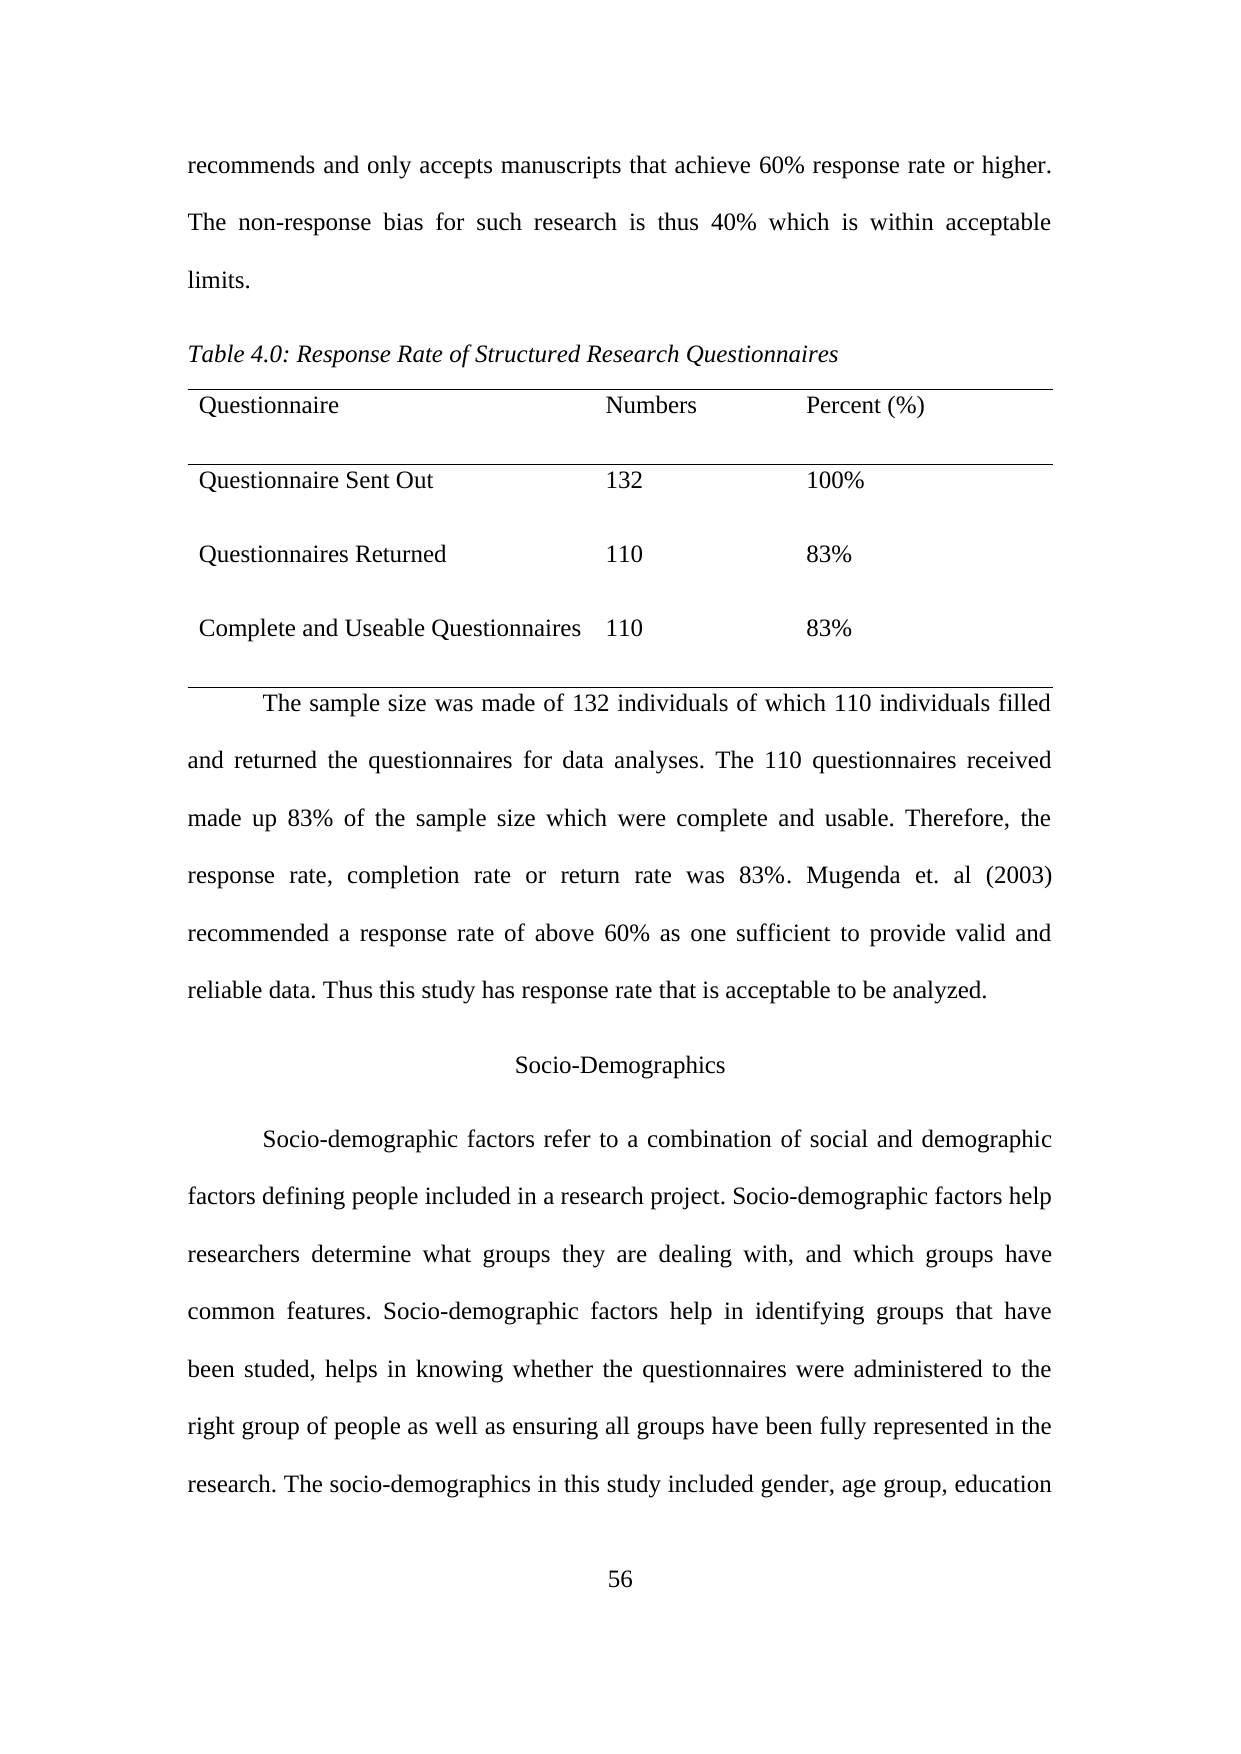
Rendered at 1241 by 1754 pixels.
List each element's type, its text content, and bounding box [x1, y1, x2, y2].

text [187, 150, 1053, 294]
table_cell 110 [594, 539, 795, 613]
table_cell 110 [594, 613, 795, 687]
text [187, 1124, 1053, 1498]
table_cell Complete and Useable Questionnaires [188, 613, 594, 687]
table_header Questionnaire [188, 390, 594, 464]
table_cell 83% [795, 613, 1053, 687]
text Socio-Demographics [187, 1050, 1053, 1078]
text Table 4.0: Response Rate of Structured Research Questionnaires [187, 339, 1053, 368]
table_cell 132 [594, 465, 795, 539]
table_cell 83% [795, 539, 1053, 613]
table_cell 100% [795, 465, 1053, 539]
table_cell Questionnaires Returned [188, 539, 594, 613]
text The sample size was made of 132 individuals of which 110 individuals filled and returned the questionnaires for data analyses. The 110 questionnaires received made up 83% of the sample size which were complete and usable. Therefore, the response rate, completion rate or return rate was 83%. Mugenda et. al (2003) recommended a response rate of above 60% as one sufficient to provide valid and reliable data. Thus this study has response rate that is acceptable to be analyzed. [187, 688, 1053, 1004]
table_header Percent (%) [795, 390, 1053, 464]
table_header Numbers [594, 390, 795, 464]
table_cell Questionnaire Sent Out [188, 465, 594, 539]
